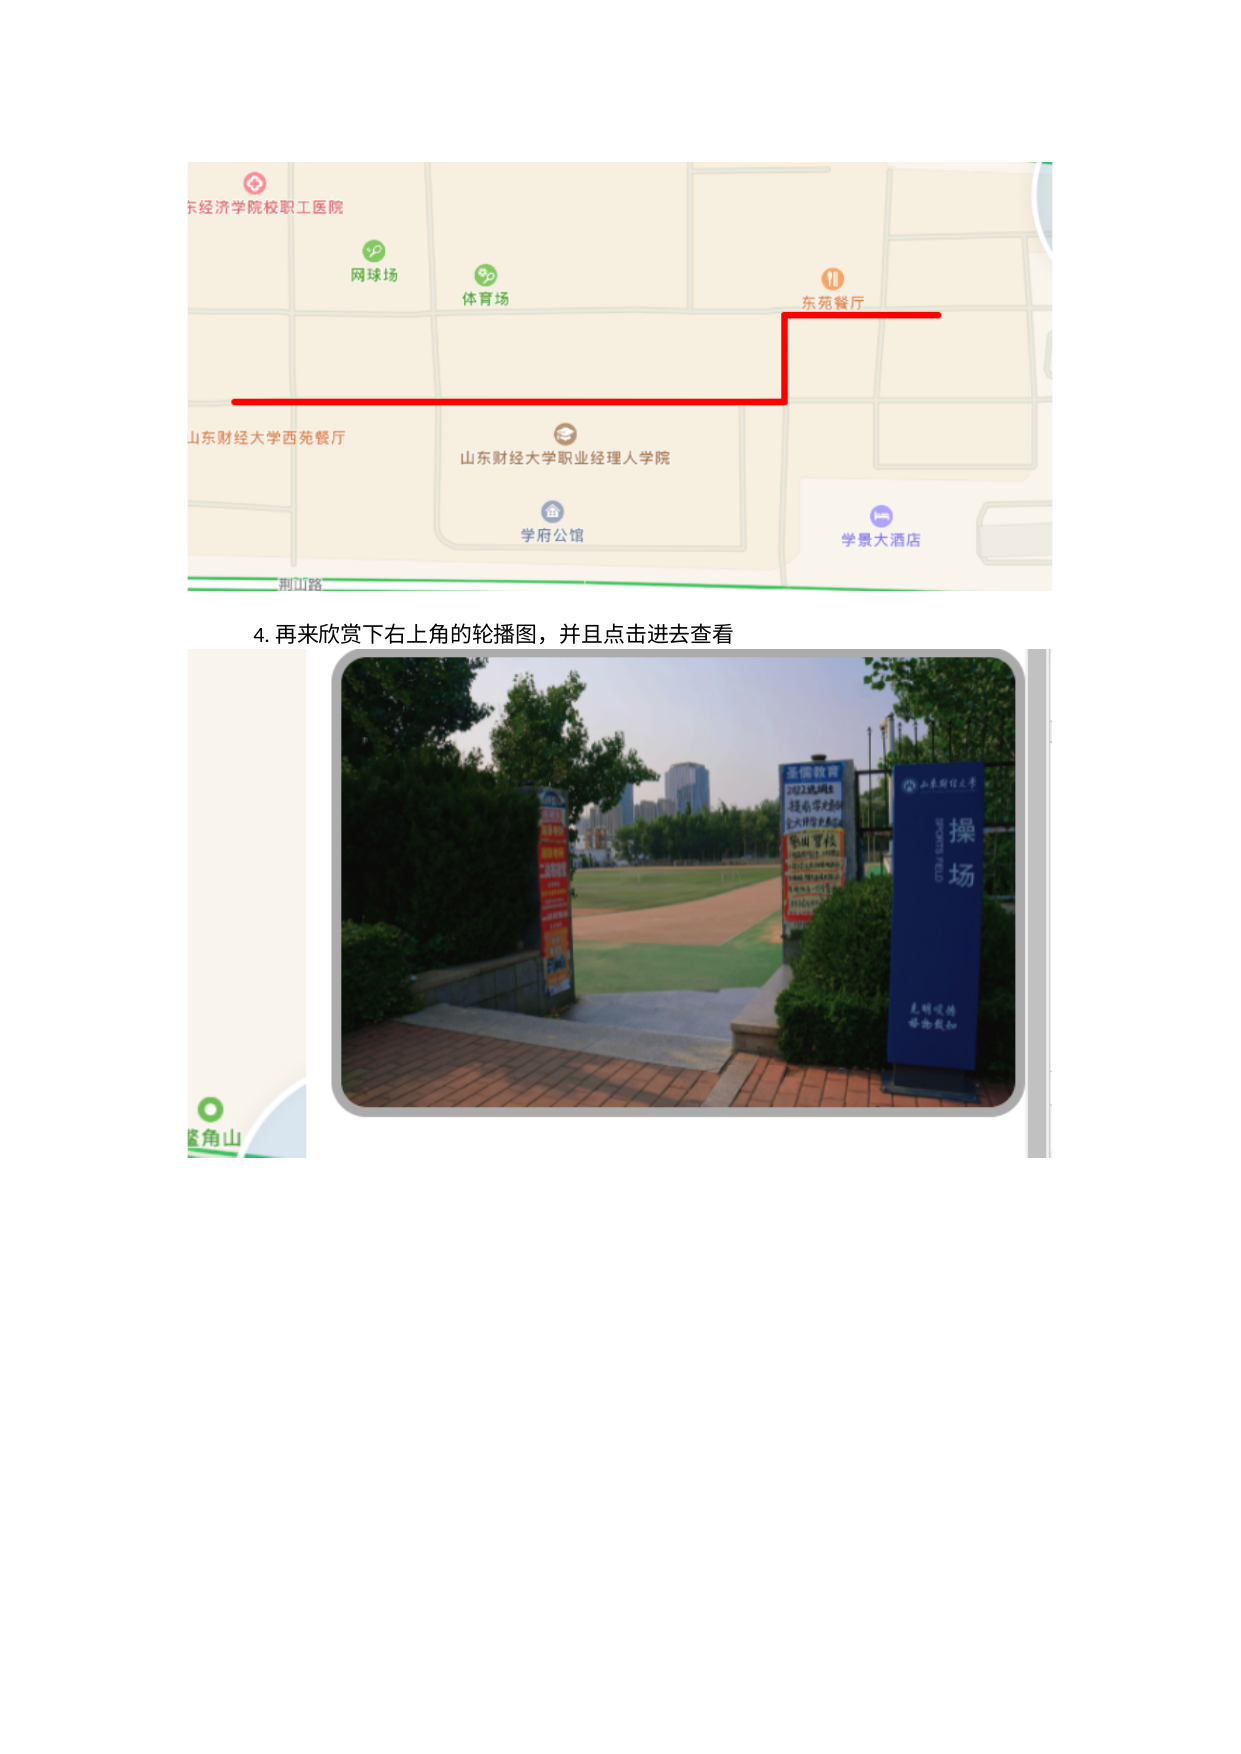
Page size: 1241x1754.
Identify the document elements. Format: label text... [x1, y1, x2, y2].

list 再来欣赏下右上角的轮播图，并且点击进去查看 [187, 617, 1053, 649]
picture [187, 162, 1053, 591]
picture [187, 649, 1052, 1158]
